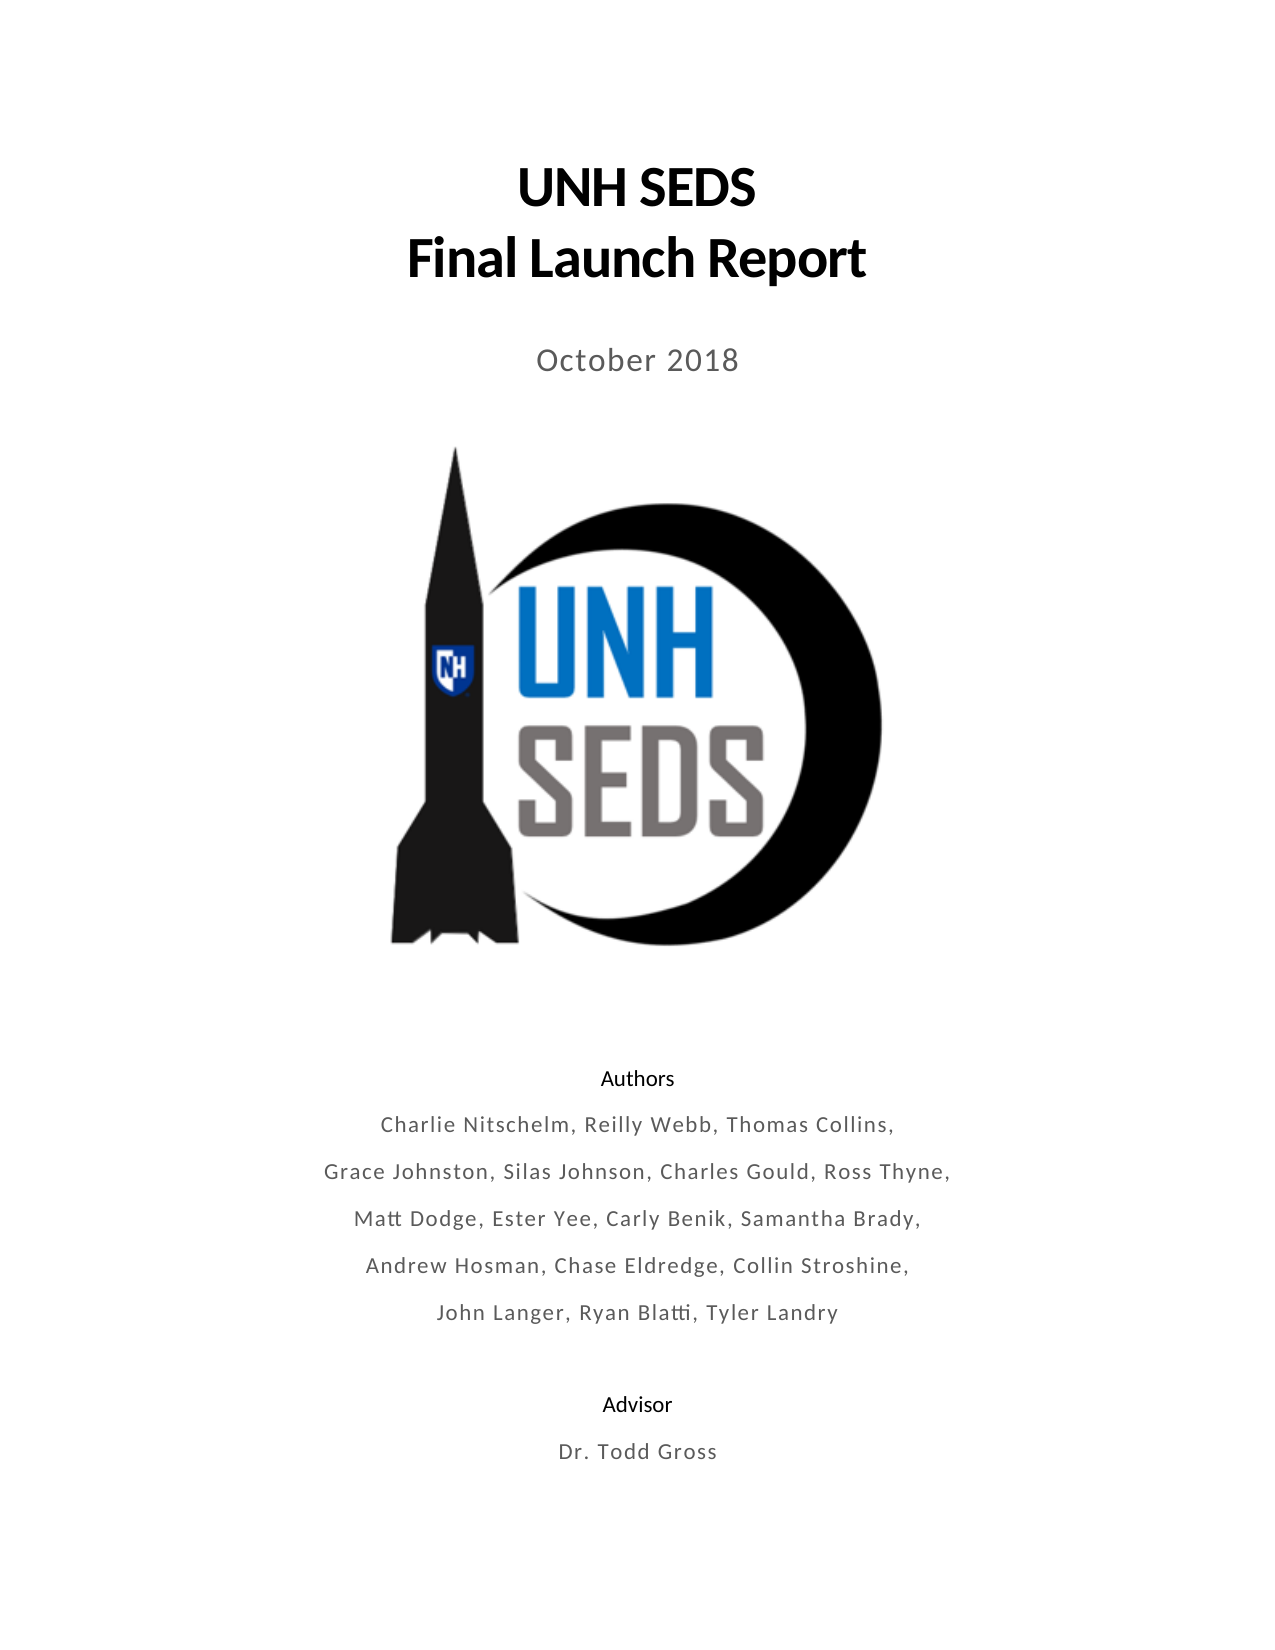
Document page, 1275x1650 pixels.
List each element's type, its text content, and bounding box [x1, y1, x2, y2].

subtitle Grace Johnston, Silas Johnson, Charles Gould, Ross Thyne, [150, 1157, 1125, 1185]
subtitle Matt Dodge, Ester Yee, Carly Benik, Samantha Brady, [150, 1204, 1125, 1232]
subtitle Dr. Todd Gross [150, 1437, 1125, 1465]
title Final Launch Report [150, 221, 1125, 292]
text Advisor [150, 1390, 1125, 1418]
picture [357, 400, 959, 996]
text Authors [150, 1064, 1125, 1092]
subtitle John Langer, Ryan Blatti, Tyler Landry [150, 1298, 1125, 1326]
subtitle October 2018 [150, 339, 1125, 380]
subtitle Charlie Nitschelm, Reilly Webb, Thomas Collins, [150, 1111, 1125, 1138]
subtitle Andrew Hosman, Chase Eldredge, Collin Stroshine, [150, 1251, 1125, 1279]
title UNH SEDS [150, 150, 1125, 221]
